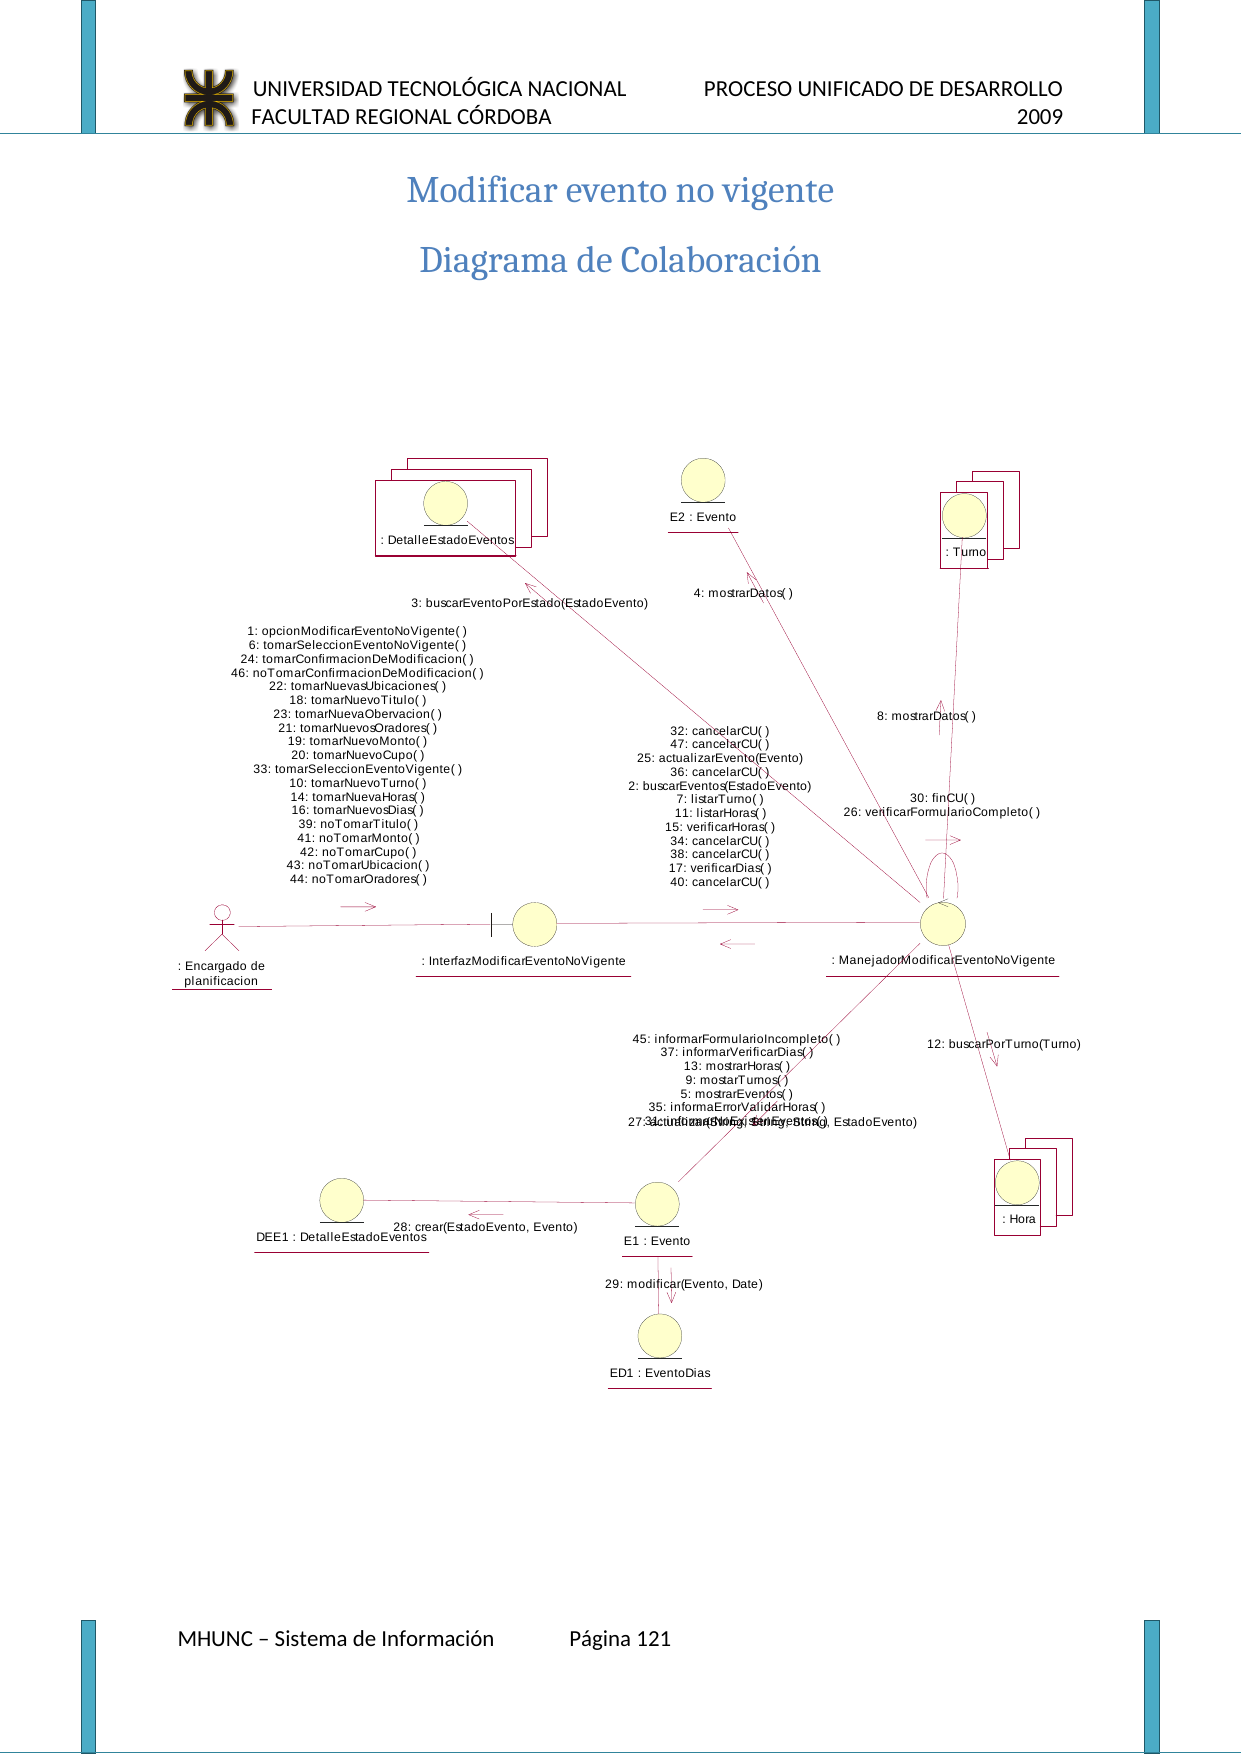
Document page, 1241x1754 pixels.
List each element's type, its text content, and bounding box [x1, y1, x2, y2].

picture [182, 68, 239, 132]
subtitle Modificar evento no vigente [177, 168, 1063, 212]
subtitle Diagrama de Colaboración [177, 239, 1063, 282]
